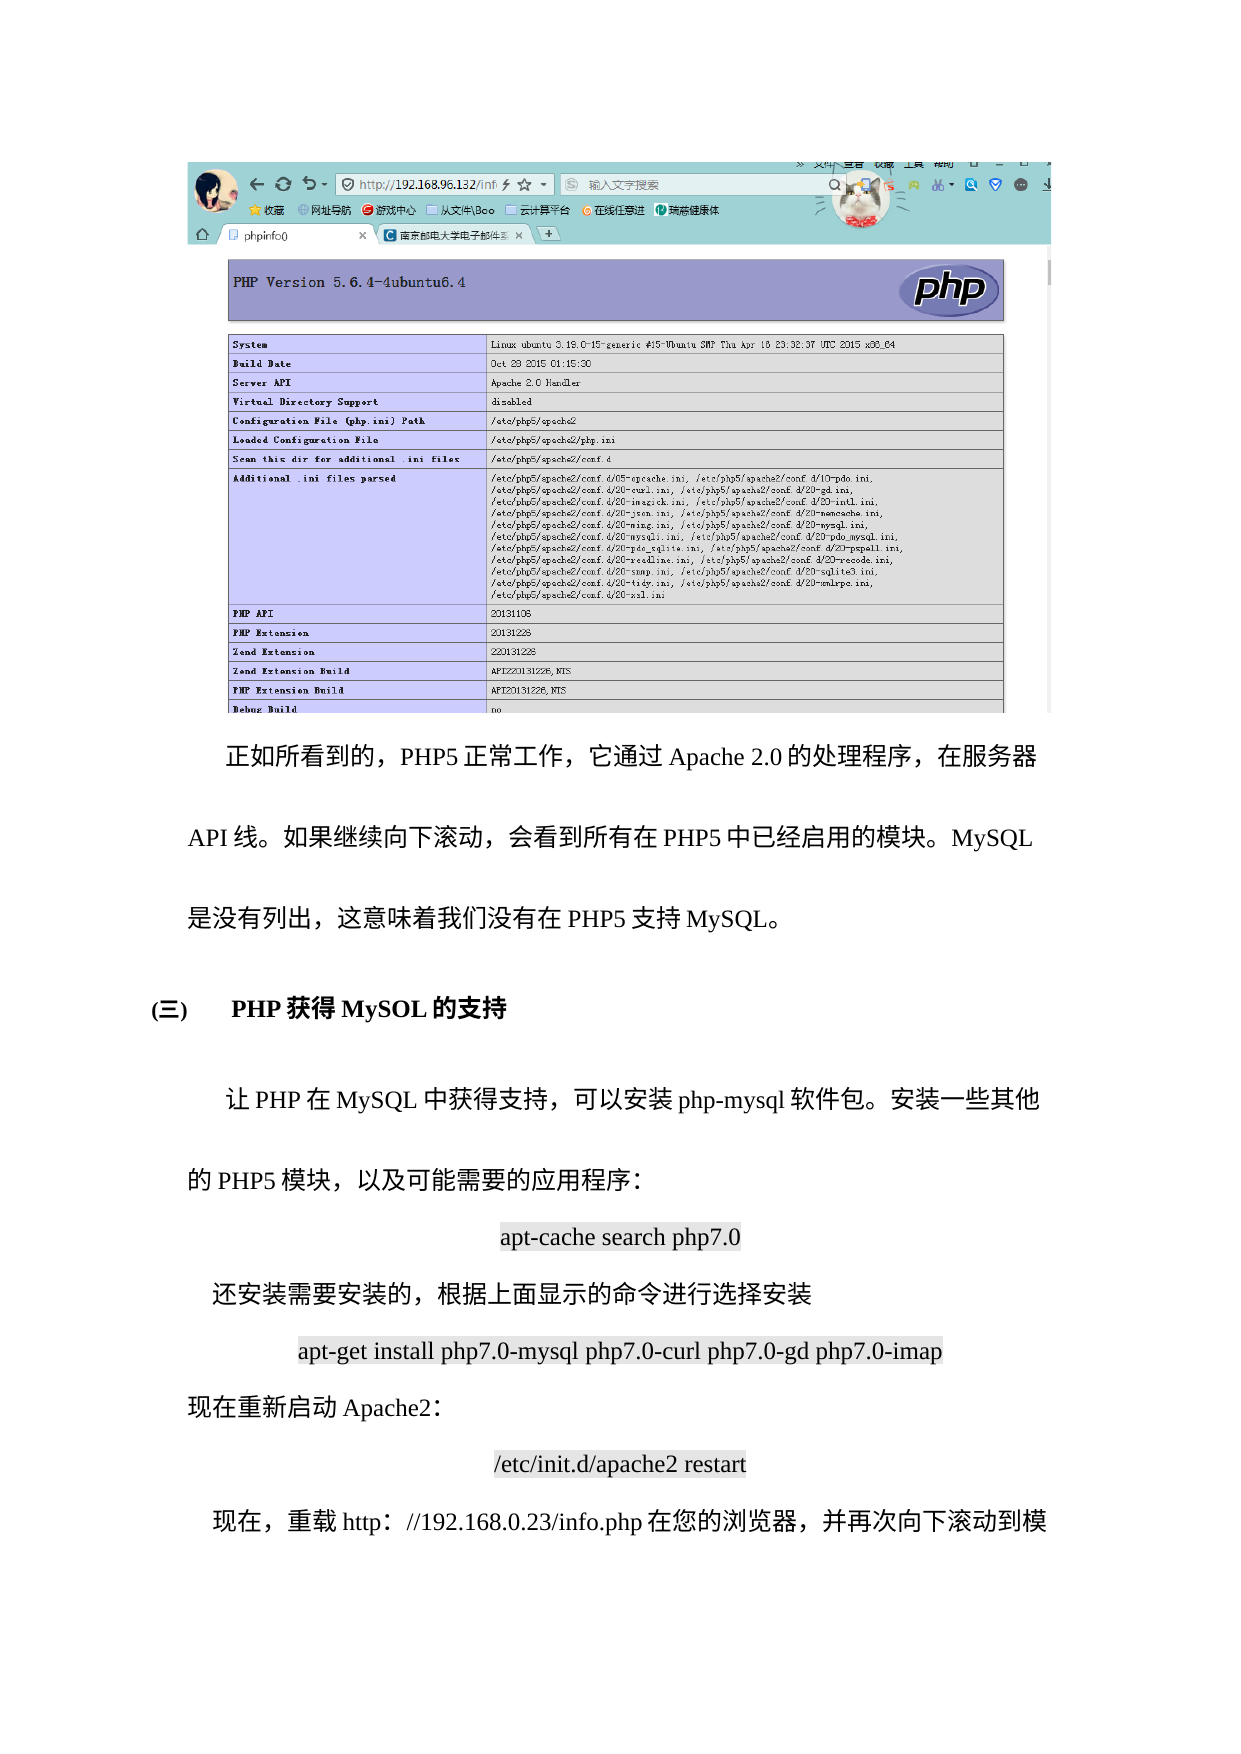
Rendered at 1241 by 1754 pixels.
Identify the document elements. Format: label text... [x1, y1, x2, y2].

text apt-get install php7.0-mysql php7.0-curl php7.0-gd php7.0-imap [187, 1334, 1053, 1366]
text 正如所看到的，PHP5正常工作，它通过Apache 2.0的处理程序，在服务器API线。如果继续向下滚动，会看到所有在PHP5中已经启用的模块。MySQL是没有列出，这意味着我们没有在PHP5支持MySQL。 [187, 722, 1053, 949]
text apt-cache search php7.0 [187, 1220, 1053, 1253]
picture [187, 162, 1052, 713]
text 还安装需要安装的，根据上面显示的命令进行选择安装 [187, 1260, 1053, 1325]
text 现在重新启动Apache2： [187, 1373, 1053, 1438]
text /etc/init.d/apache2 restart [187, 1448, 1053, 1480]
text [187, 1487, 1053, 1552]
text 让PHP在MySQL中获得支持，可以安装php-mysql软件包。安装一些其他的PHP5模块，以及可能需要的应用程序： [187, 1065, 1053, 1211]
subtitle PHP获得MySOL的支持 [187, 974, 1053, 1039]
